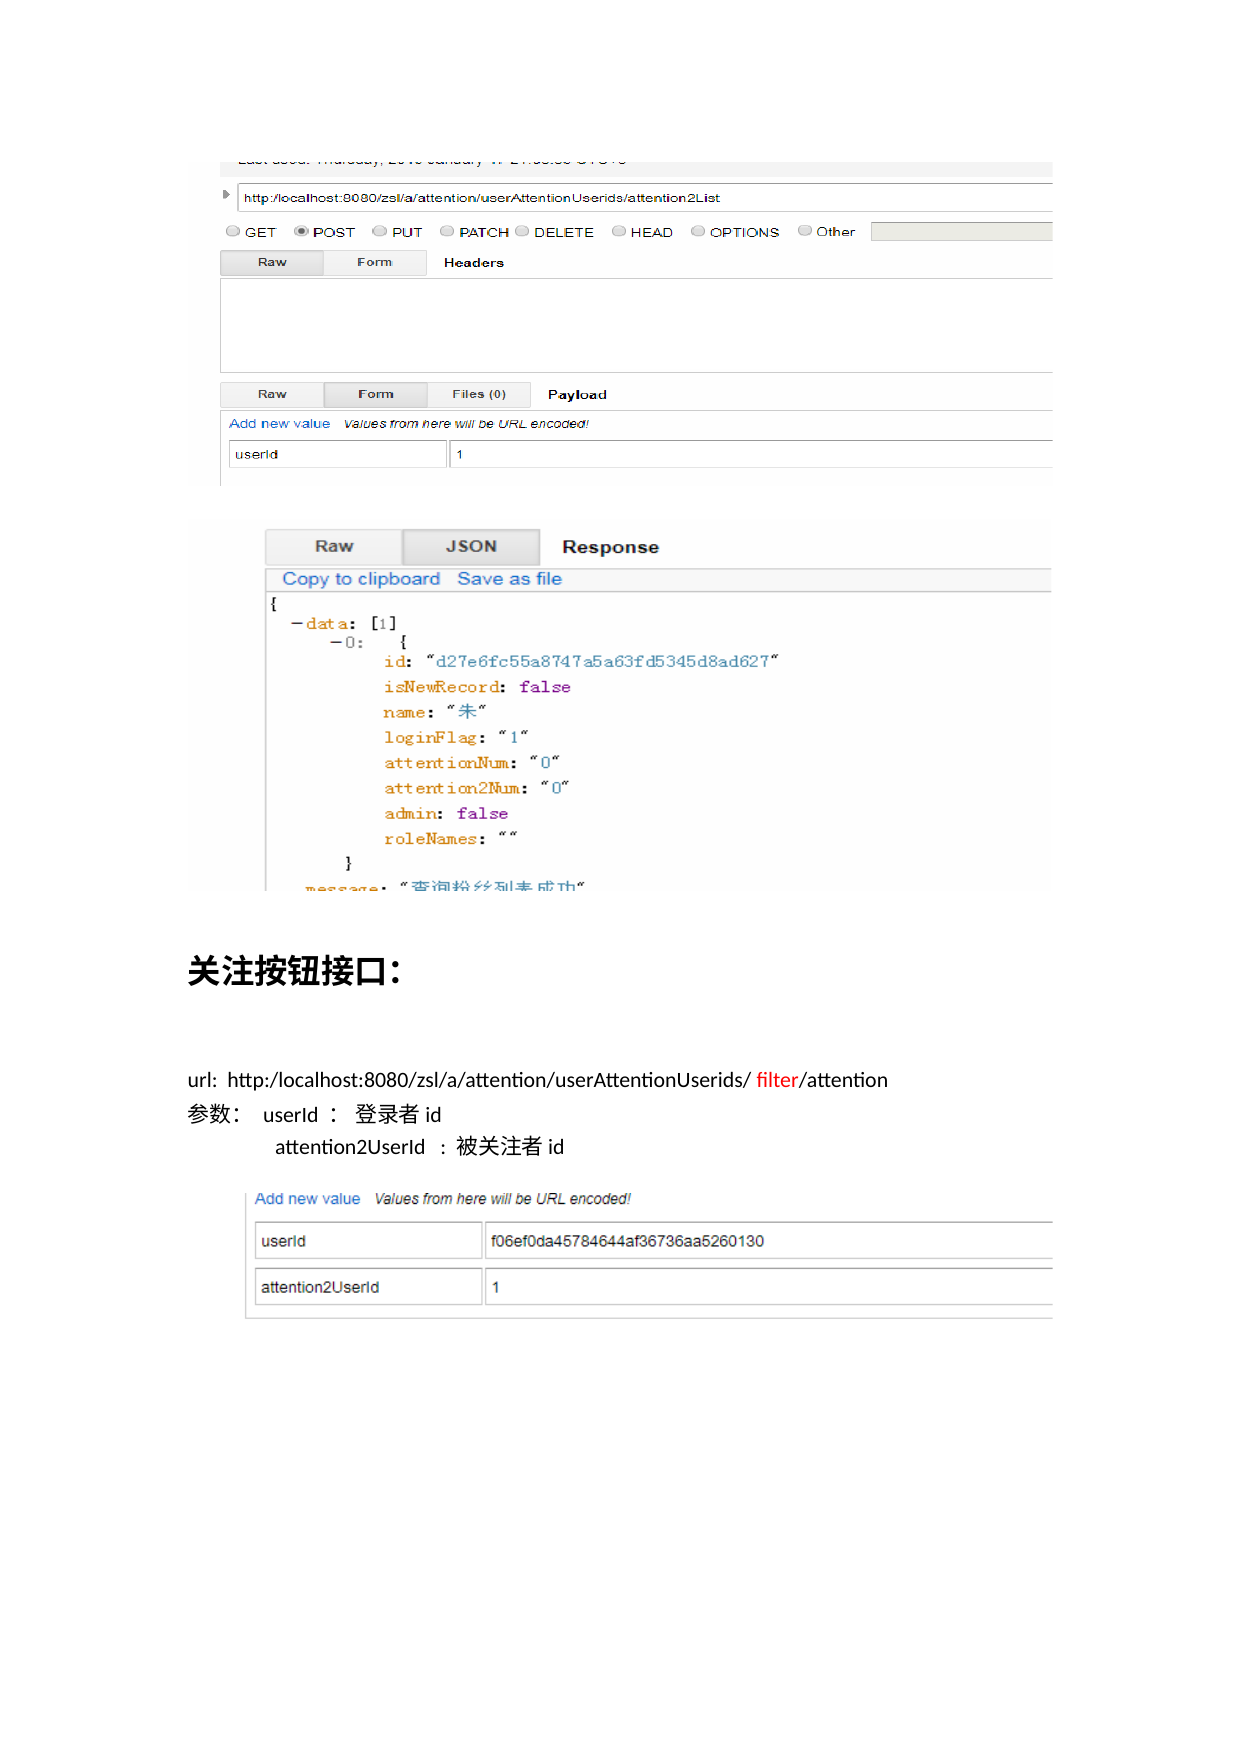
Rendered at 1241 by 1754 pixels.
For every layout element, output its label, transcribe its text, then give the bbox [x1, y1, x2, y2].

subtitle 关注按钮接口： [187, 937, 1053, 1002]
text 参数： userId ： 登录者id [187, 1096, 1053, 1129]
text attention2UserId : 被关注者id [187, 1129, 1053, 1161]
picture [187, 519, 1052, 891]
text url: http:/localhost:8080/zsl/a/attention/userAttentionUserids/ filter/attention [187, 1064, 1053, 1096]
picture [187, 162, 1053, 486]
picture [187, 1193, 1053, 1329]
